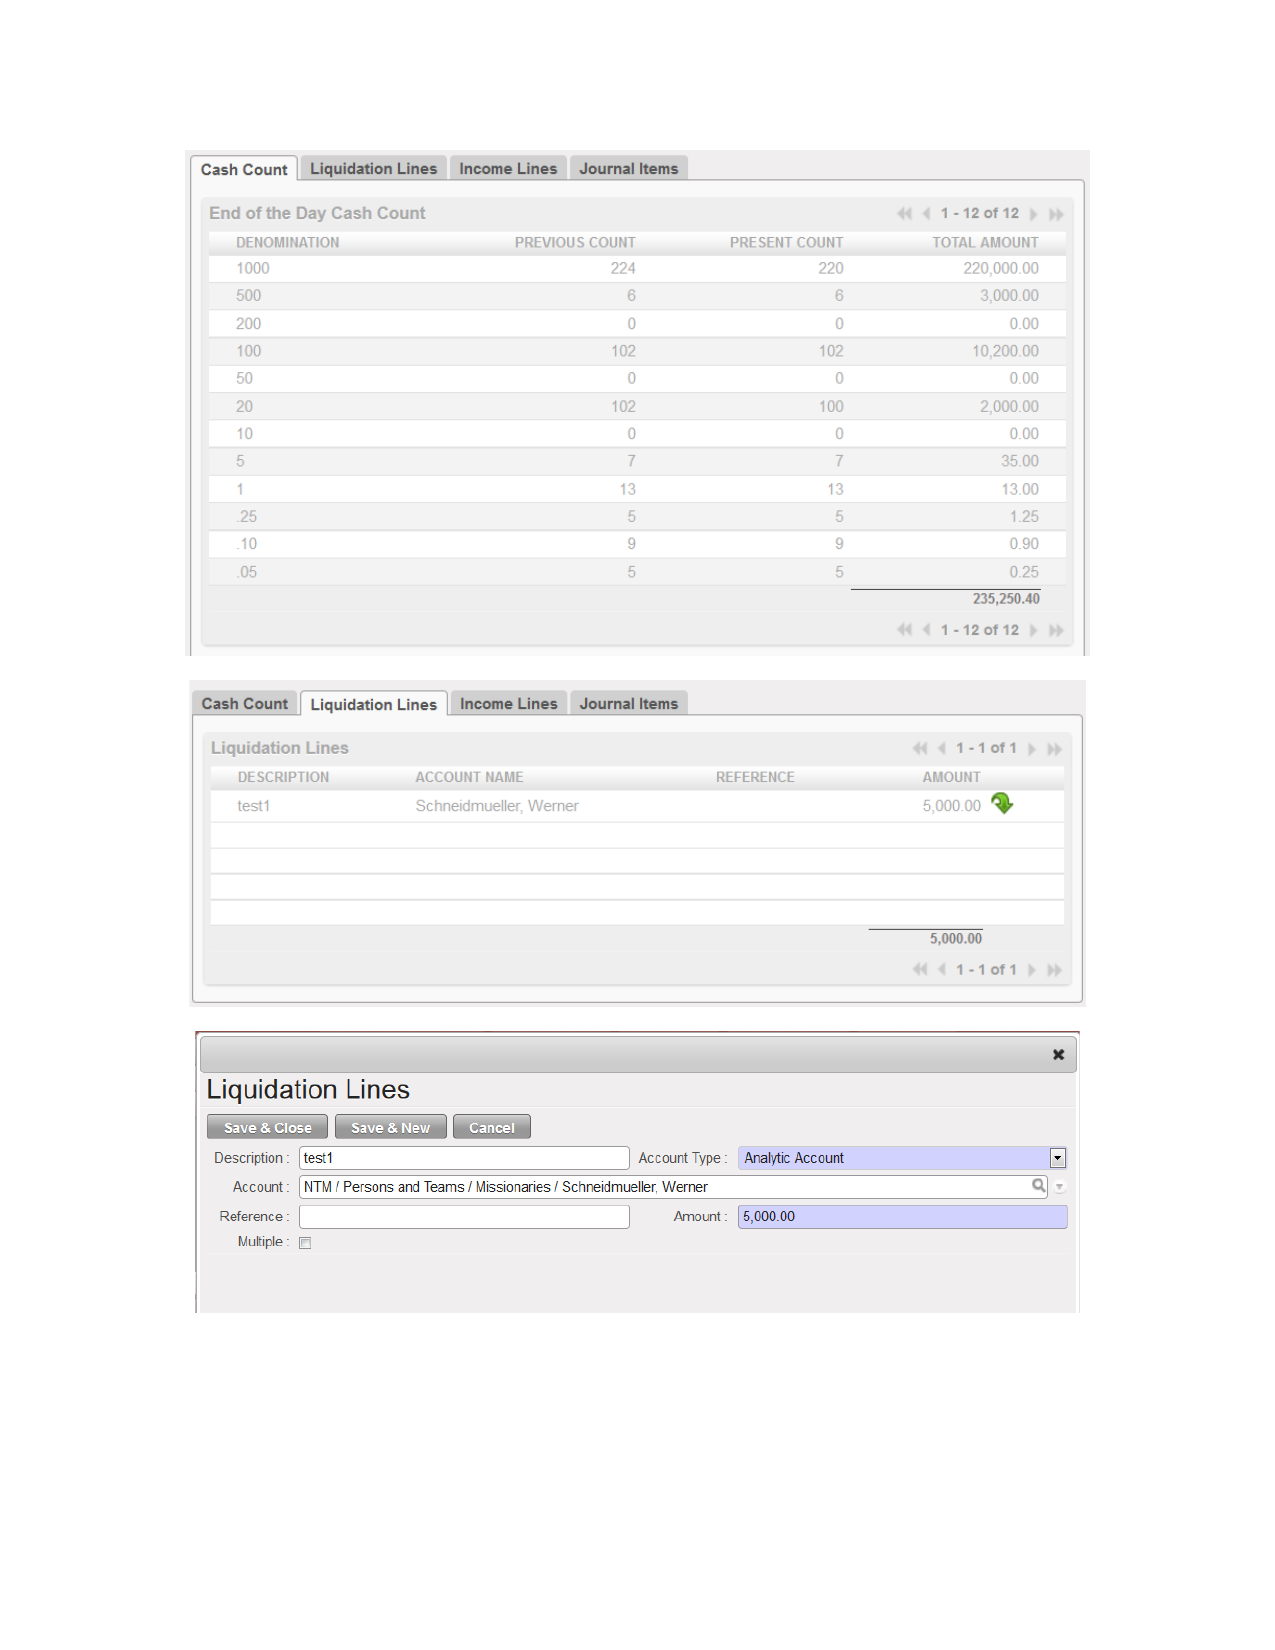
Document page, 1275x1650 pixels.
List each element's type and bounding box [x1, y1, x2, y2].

picture [189, 680, 1086, 1007]
picture [185, 150, 1090, 656]
picture [195, 1031, 1080, 1313]
